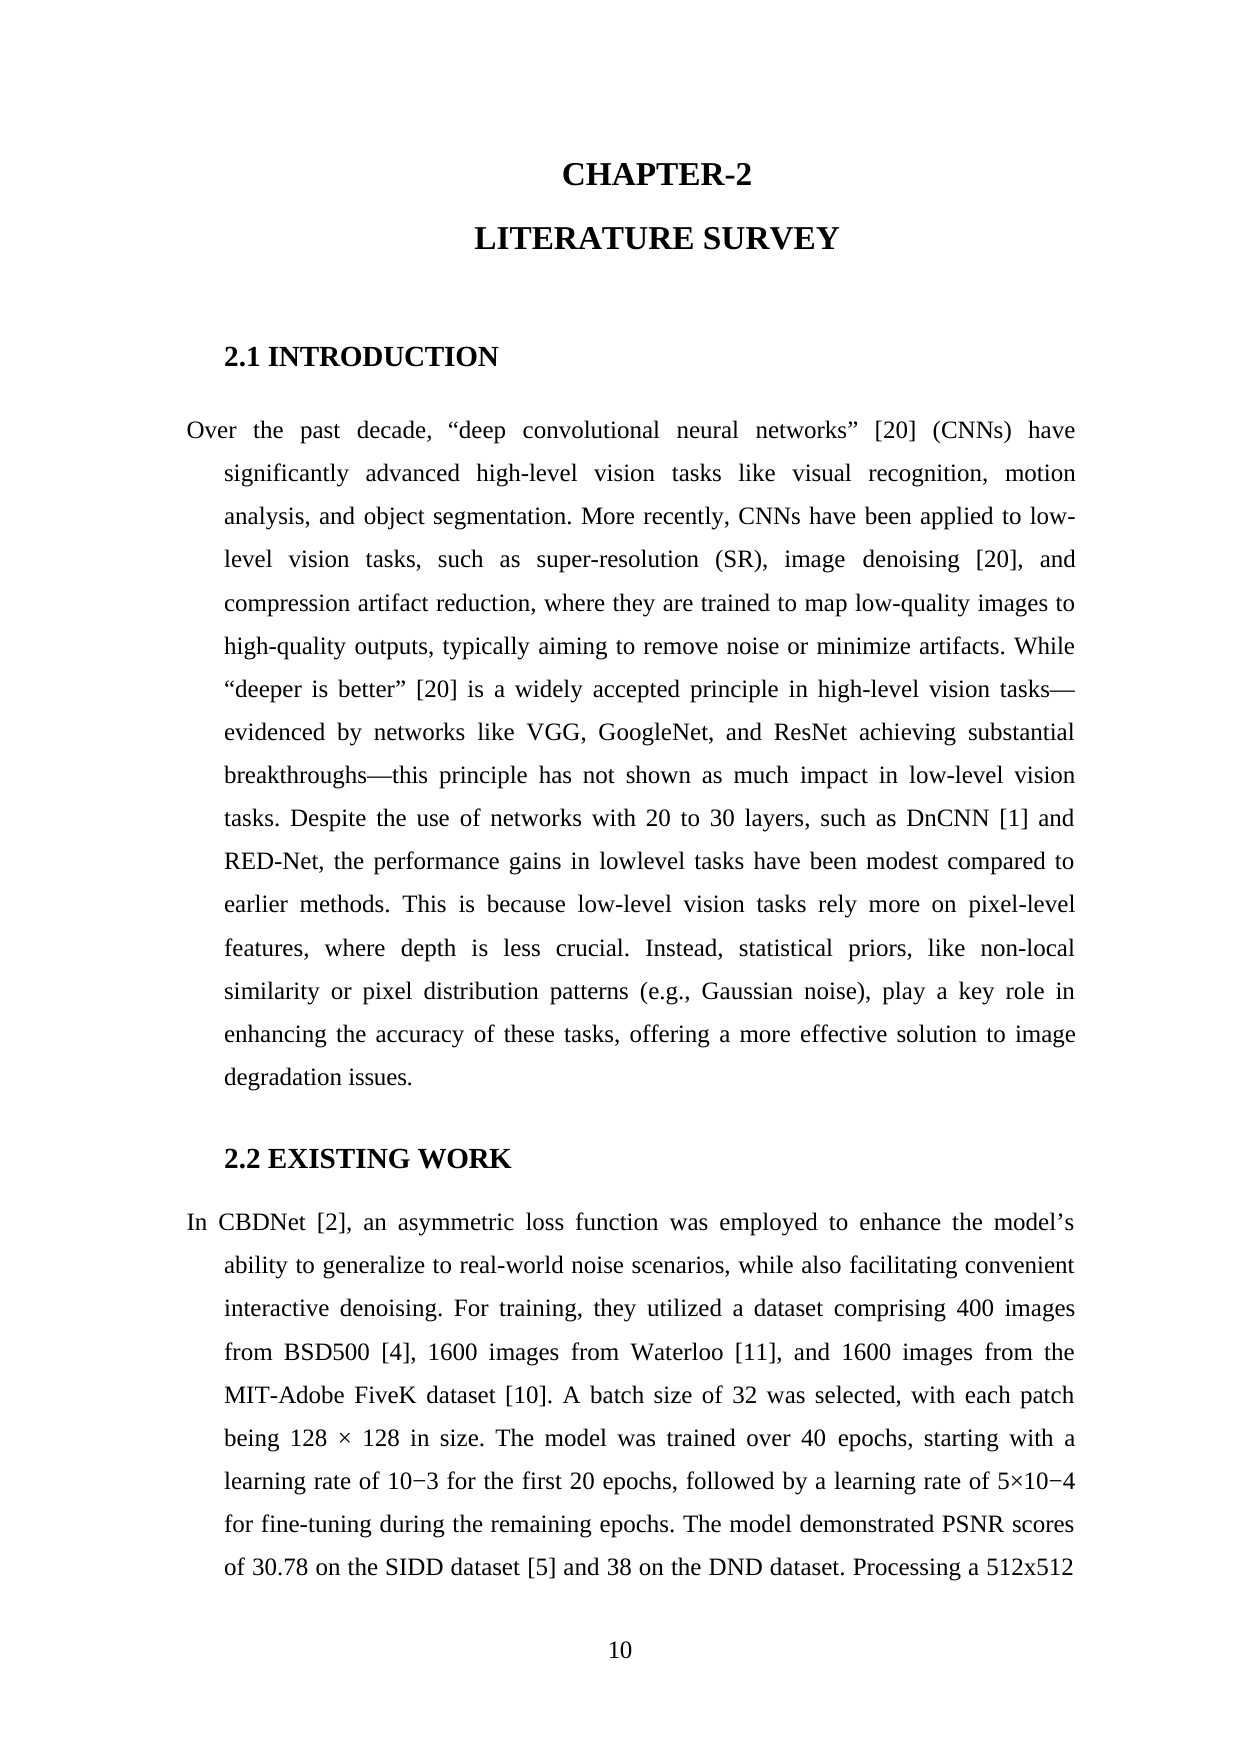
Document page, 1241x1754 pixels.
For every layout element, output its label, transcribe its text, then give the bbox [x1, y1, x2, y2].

subtitle CHAPTER-2 [221, 154, 1092, 192]
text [186, 1207, 1075, 1581]
text Over the past decade, “deep convolutional neural networks” [20] (CNNs) have significantly advanced high-level vision tasks like visual recognition, motion analysis, and object segmentation. More recently, CNNs have been applied to low-level vision tasks, such as super-resolution (SR), image denoising [20], and compression artifact reduction, where they are trained to map low-quality images to high-quality outputs, typically aiming to remove noise or minimize artifacts. While “deeper is better” [20] is a widely accepted principle in high-level vision tasks—evidenced by networks like VGG, GoogleNet, and ResNet achieving substantial breakthroughs—this principle has not shown as much impact in low-level vision tasks. Despite the use of networks with 20 to 30 layers, such as DnCNN [1] and RED-Net, the performance gains in lowlevel tasks have been modest compared to earlier methods. This is because low-level vision tasks rely more on pixel-level features, where depth is less crucial. Instead, statistical priors, like non-local similarity or pixel distribution patterns (e.g., Gaussian noise), play a key role in enhancing the accuracy of these tasks, offering a more effective solution to image degradation issues. [186, 415, 1076, 1091]
subtitle EXISTING WORK [224, 1141, 1092, 1174]
subtitle INTRODUCTION [224, 339, 1092, 373]
subtitle LITERATURE SURVEY [221, 218, 1092, 256]
